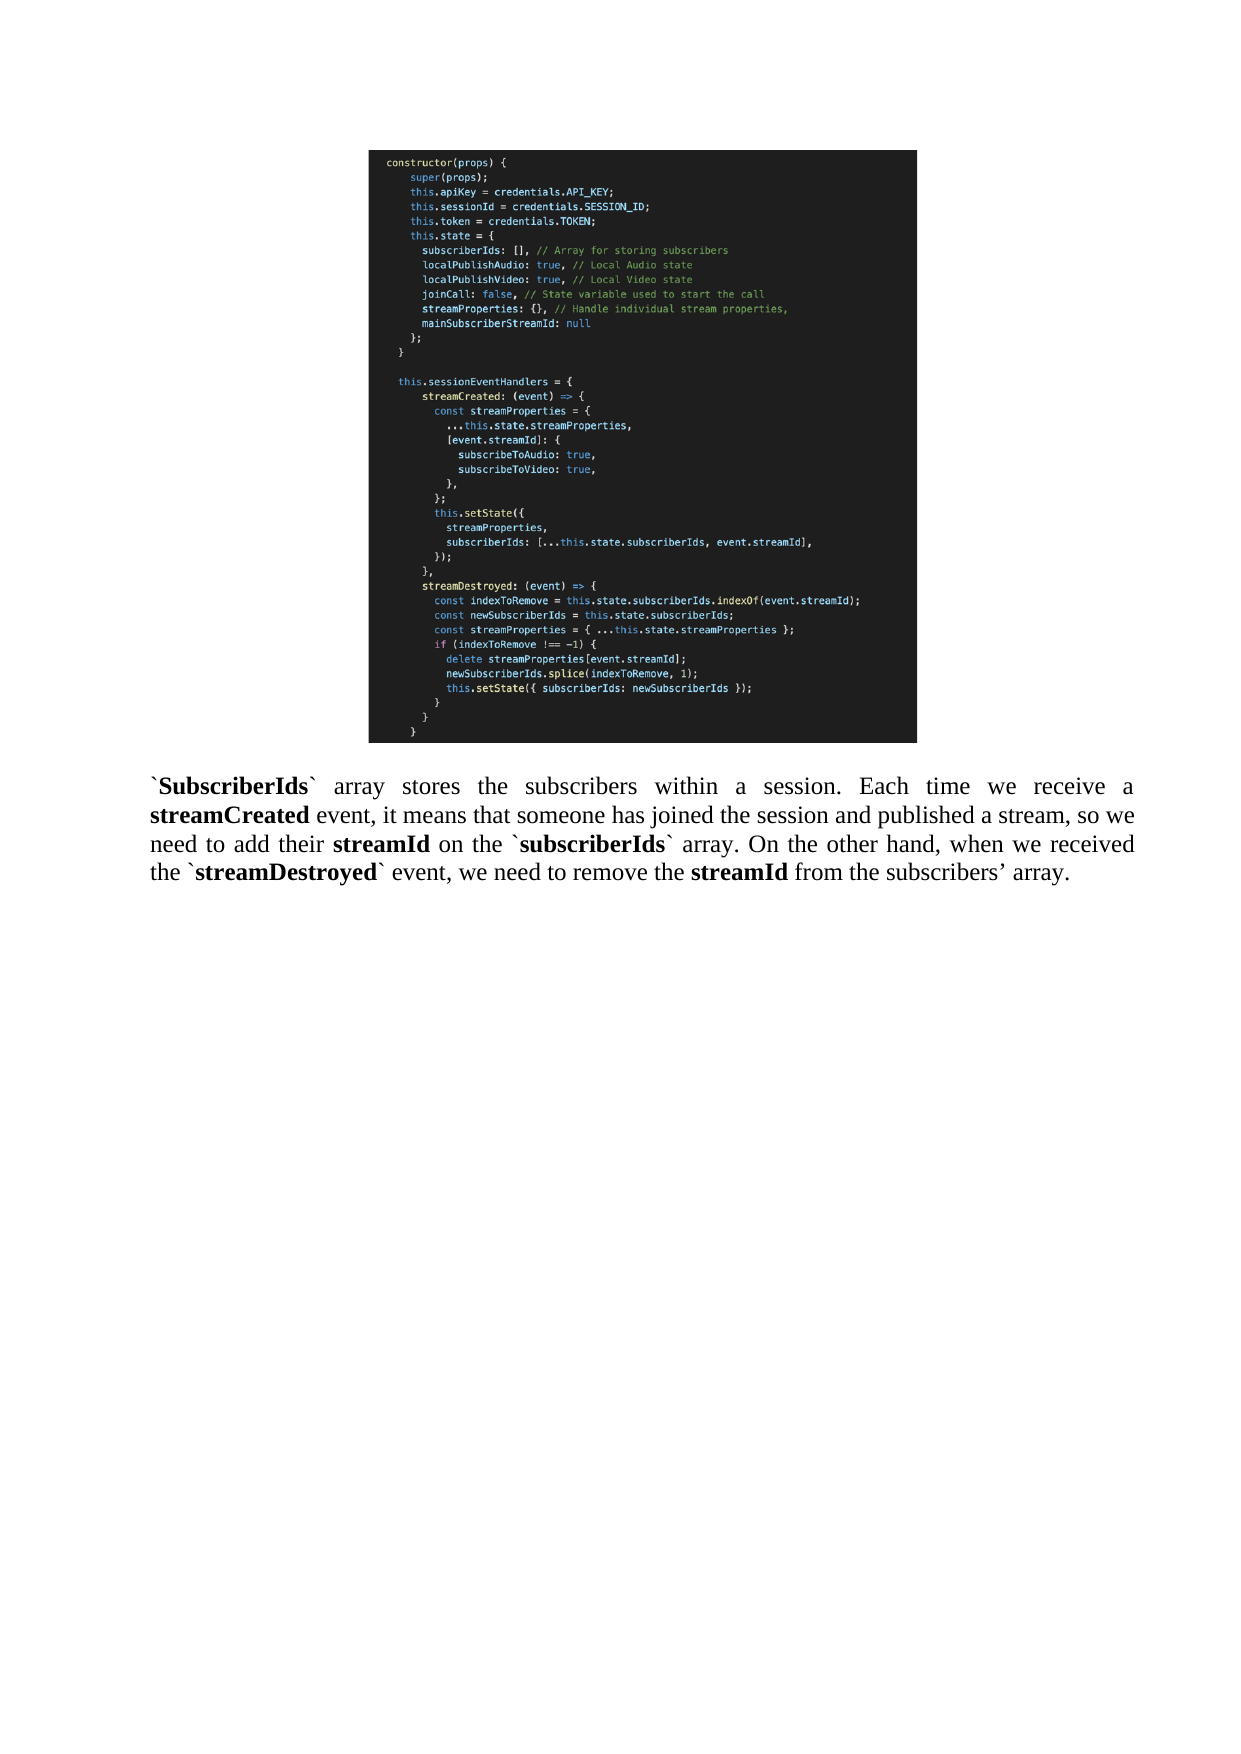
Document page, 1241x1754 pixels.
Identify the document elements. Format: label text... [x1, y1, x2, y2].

picture [368, 150, 918, 743]
text `SubscriberIds` array stores the subscribers within a session. Each time we receive a streamCreated event, it means that someone has joined the session and published a stream, so we need to add their streamId on the `subscriberIds` array. On the other hand, when we received the `streamDestroyed` event, we need to remove the streamId from the subscribers’ array. [150, 771, 1135, 886]
